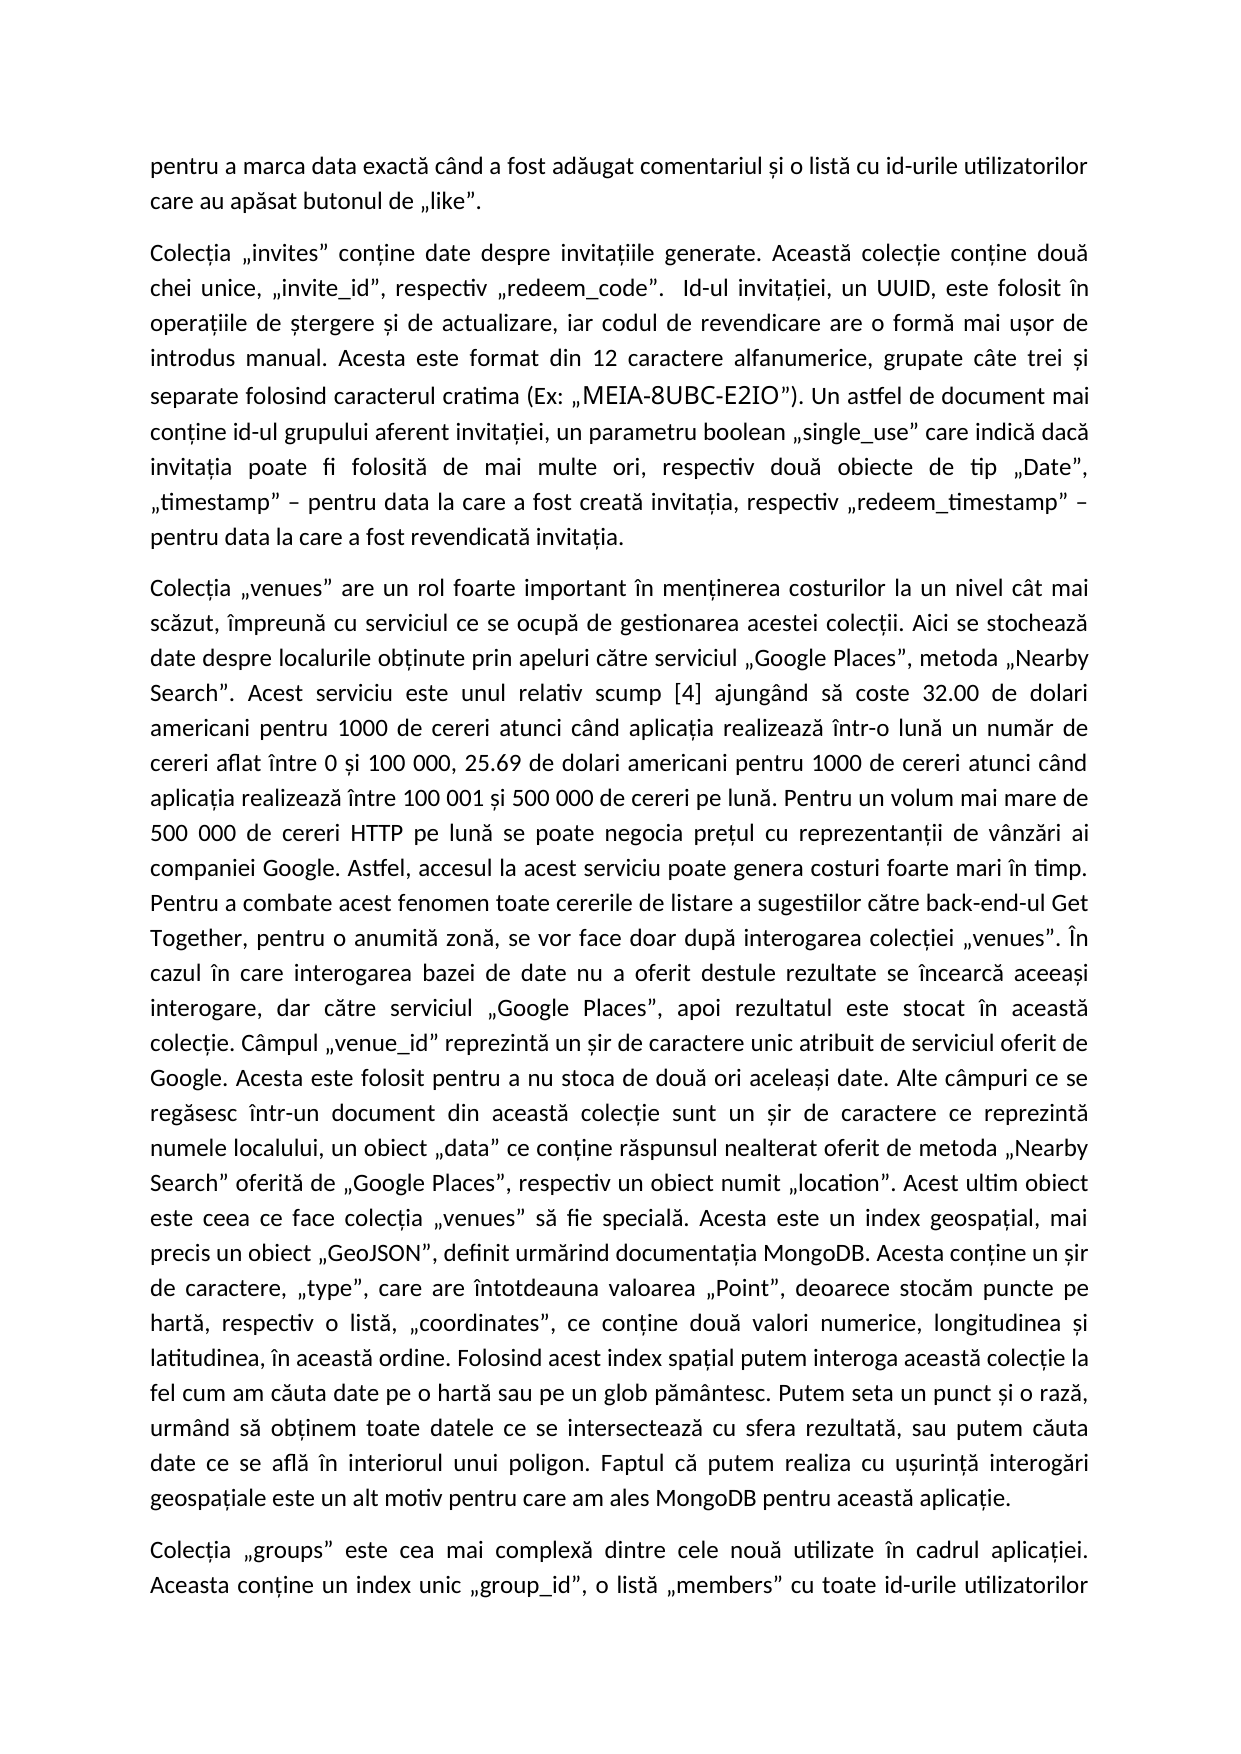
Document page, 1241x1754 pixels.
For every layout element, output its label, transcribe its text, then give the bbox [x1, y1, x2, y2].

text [150, 150, 1090, 216]
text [150, 1534, 1090, 1600]
text Colecția „venues” are un rol foarte important în menținerea costurilor la un nivel cât mai scăzut, împreună cu serviciul ce se ocupă de gestionarea acestei colecții. Aici se stochează date despre localurile obținute prin apeluri către serviciul „Google Places”, metoda „Nearby Search”. Acest serviciu este unul relativ scump [4] ajungând să coste 32.00 de dolari americani pentru 1000 de cereri atunci când aplicația realizează într-o lună un număr de cereri aflat între 0 și 100 000, 25.69 de dolari americani pentru 1000 de cereri atunci când aplicația realizează între 100 001 și 500 000 de cereri pe lună. Pentru un volum mai mare de 500 000 de cereri HTTP pe lună se poate negocia prețul cu reprezentanții de vânzări ai companiei Google. Astfel, accesul la acest serviciu poate genera costuri foarte mari în timp. Pentru a combate acest fenomen toate cererile de listare a sugestiilor către back-end-ul Get Together, pentru o anumită zonă, se vor face doar după interogarea colecției „venues”. În cazul în care interogarea bazei de date nu a oferit destule rezultate se încearcă aceeași interogare, dar către serviciul „Google Places”, apoi rezultatul este stocat în această colecție. Câmpul „venue_id” reprezintă un șir de caractere unic atribuit de serviciul oferit de Google. Acesta este folosit pentru a nu stoca de două ori aceleași date. Alte câmpuri ce se regăsesc într-un document din această colecție sunt un șir de caractere ce reprezintă numele localului, un obiect „data” ce conține răspunsul nealterat oferit de metoda „Nearby Search” oferită de „Google Places”, respectiv un obiect numit „location”. Acest ultim obiect este ceea ce face colecția „venues” să fie specială. Acesta este un index geospațial, mai precis un obiect „GeoJSON”, definit urmărind documentația MongoDB. Acesta conține un șir de caractere, „type”, care are întotdeauna valoarea „Point”, deoarece stocăm puncte pe hartă, respectiv o listă, „coordinates”, ce conține două valori numerice, longitudinea și latitudinea, în această ordine. Folosind acest index spațial putem interoga această colecție la fel cum am căuta date pe o hartă sau pe un glob pământesc. Putem seta un punct și o rază, urmând să obținem toate datele ce se intersectează cu sfera rezultată, sau putem căuta date ce se află în interiorul unui poligon. Faptul că putem realiza cu ușurință interogări geospațiale este un alt motiv pentru care am ales MongoDB pentru această aplicație. [150, 572, 1090, 1513]
text Colecția „invites” conține date despre invitațiile generate. Această colecție conține două chei unice, „invite_id”, respectiv „redeem_code”. Id-ul invitației, un UUID, este folosit în operațiile de ștergere și de actualizare, iar codul de revendicare are o formă mai ușor de introdus manual. Acesta este format din 12 caractere alfanumerice, grupate câte trei și separate folosind caracterul cratima (Ex: „MEIA-8UBC-E2IO”). Un astfel de document mai conține id-ul grupului aferent invitației, un parametru boolean „single_use” care indică dacă invitația poate fi folosită de mai multe ori, respectiv două obiecte de tip „Date”, „timestamp” – pentru data la care a fost creată invitația, respectiv „redeem_timestamp” – pentru data la care a fost revendicată invitația. [150, 237, 1090, 551]
